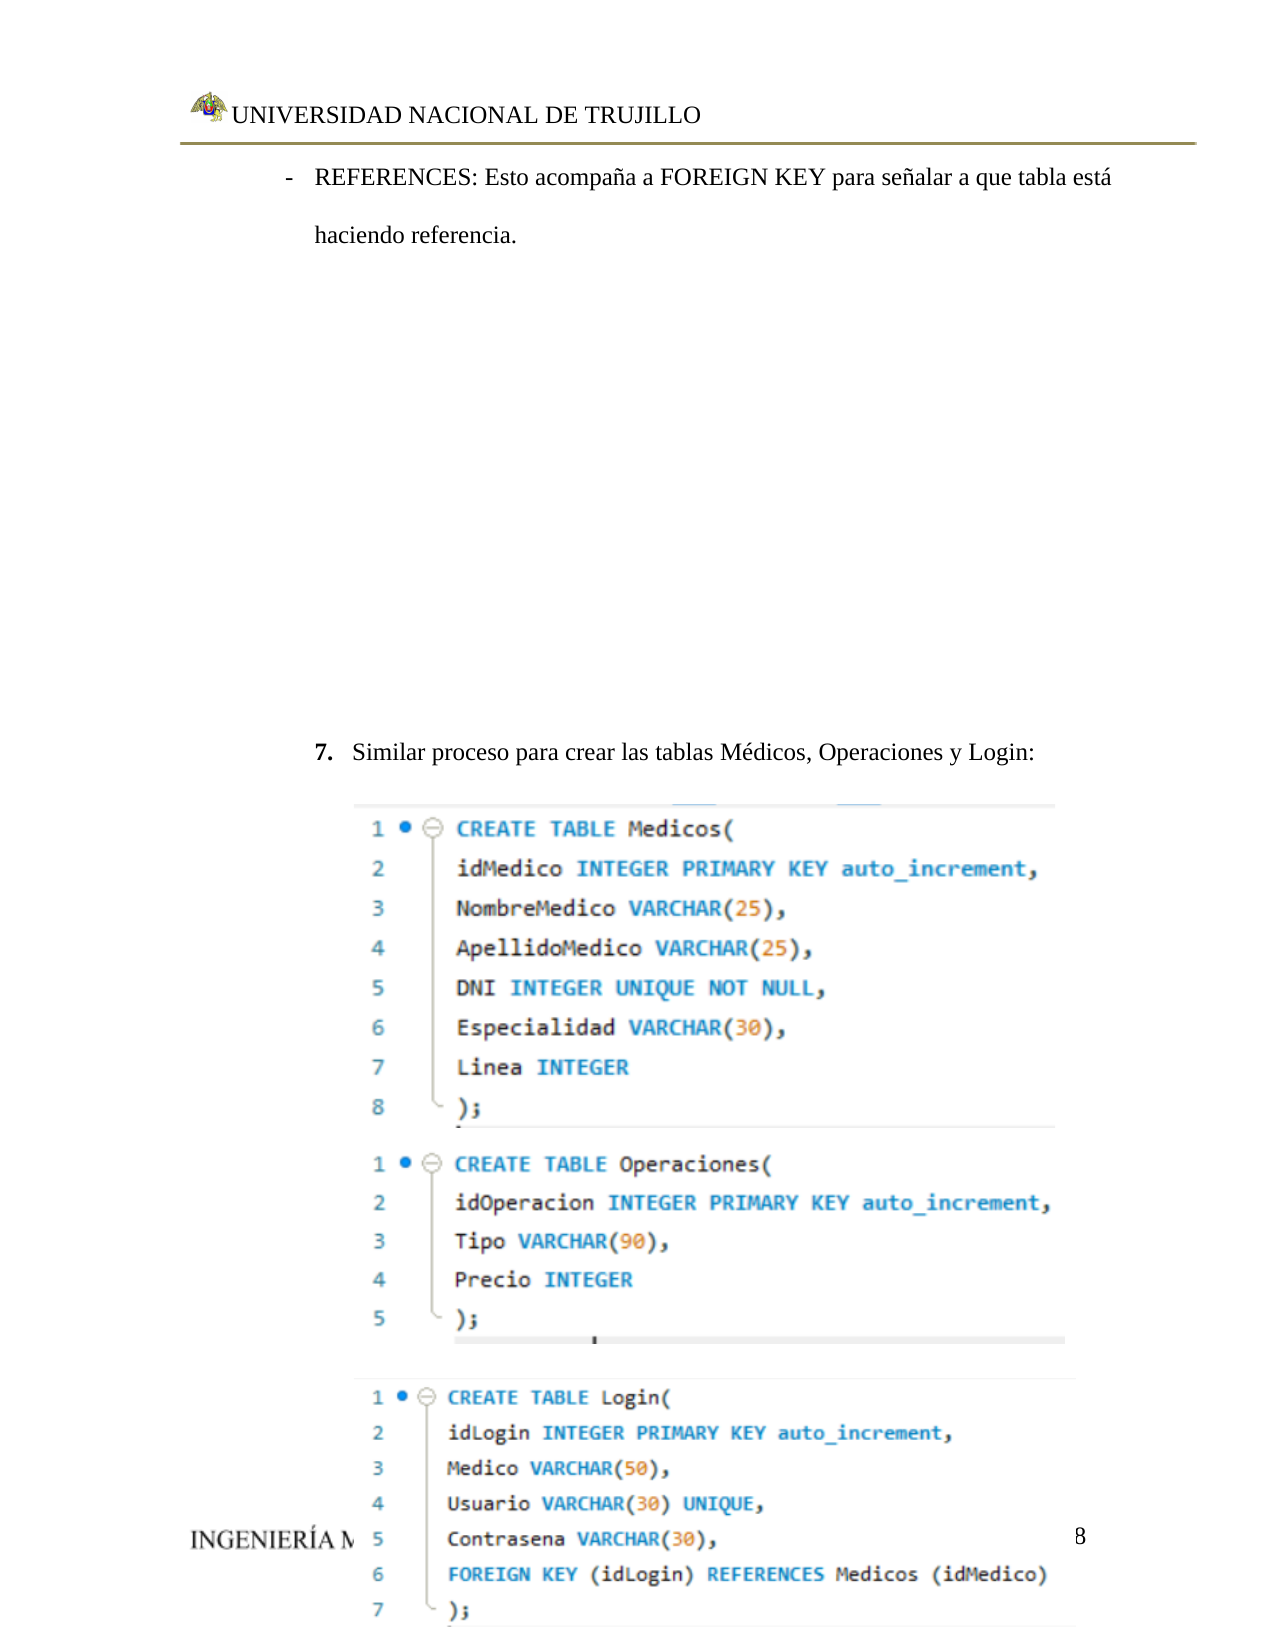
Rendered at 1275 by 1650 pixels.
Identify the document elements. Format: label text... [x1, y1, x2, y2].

list Similar proceso para crear las tablas Médicos, Operaciones y Login: [314, 737, 1112, 766]
picture [353, 804, 1056, 1128]
list REFERENCES: Esto acompaña a FOREIGN KEY para señalar a que tabla está haciendo referencia. [285, 162, 1112, 249]
picture [176, 1378, 1076, 1627]
picture [190, 91, 228, 123]
picture [361, 1146, 1065, 1344]
